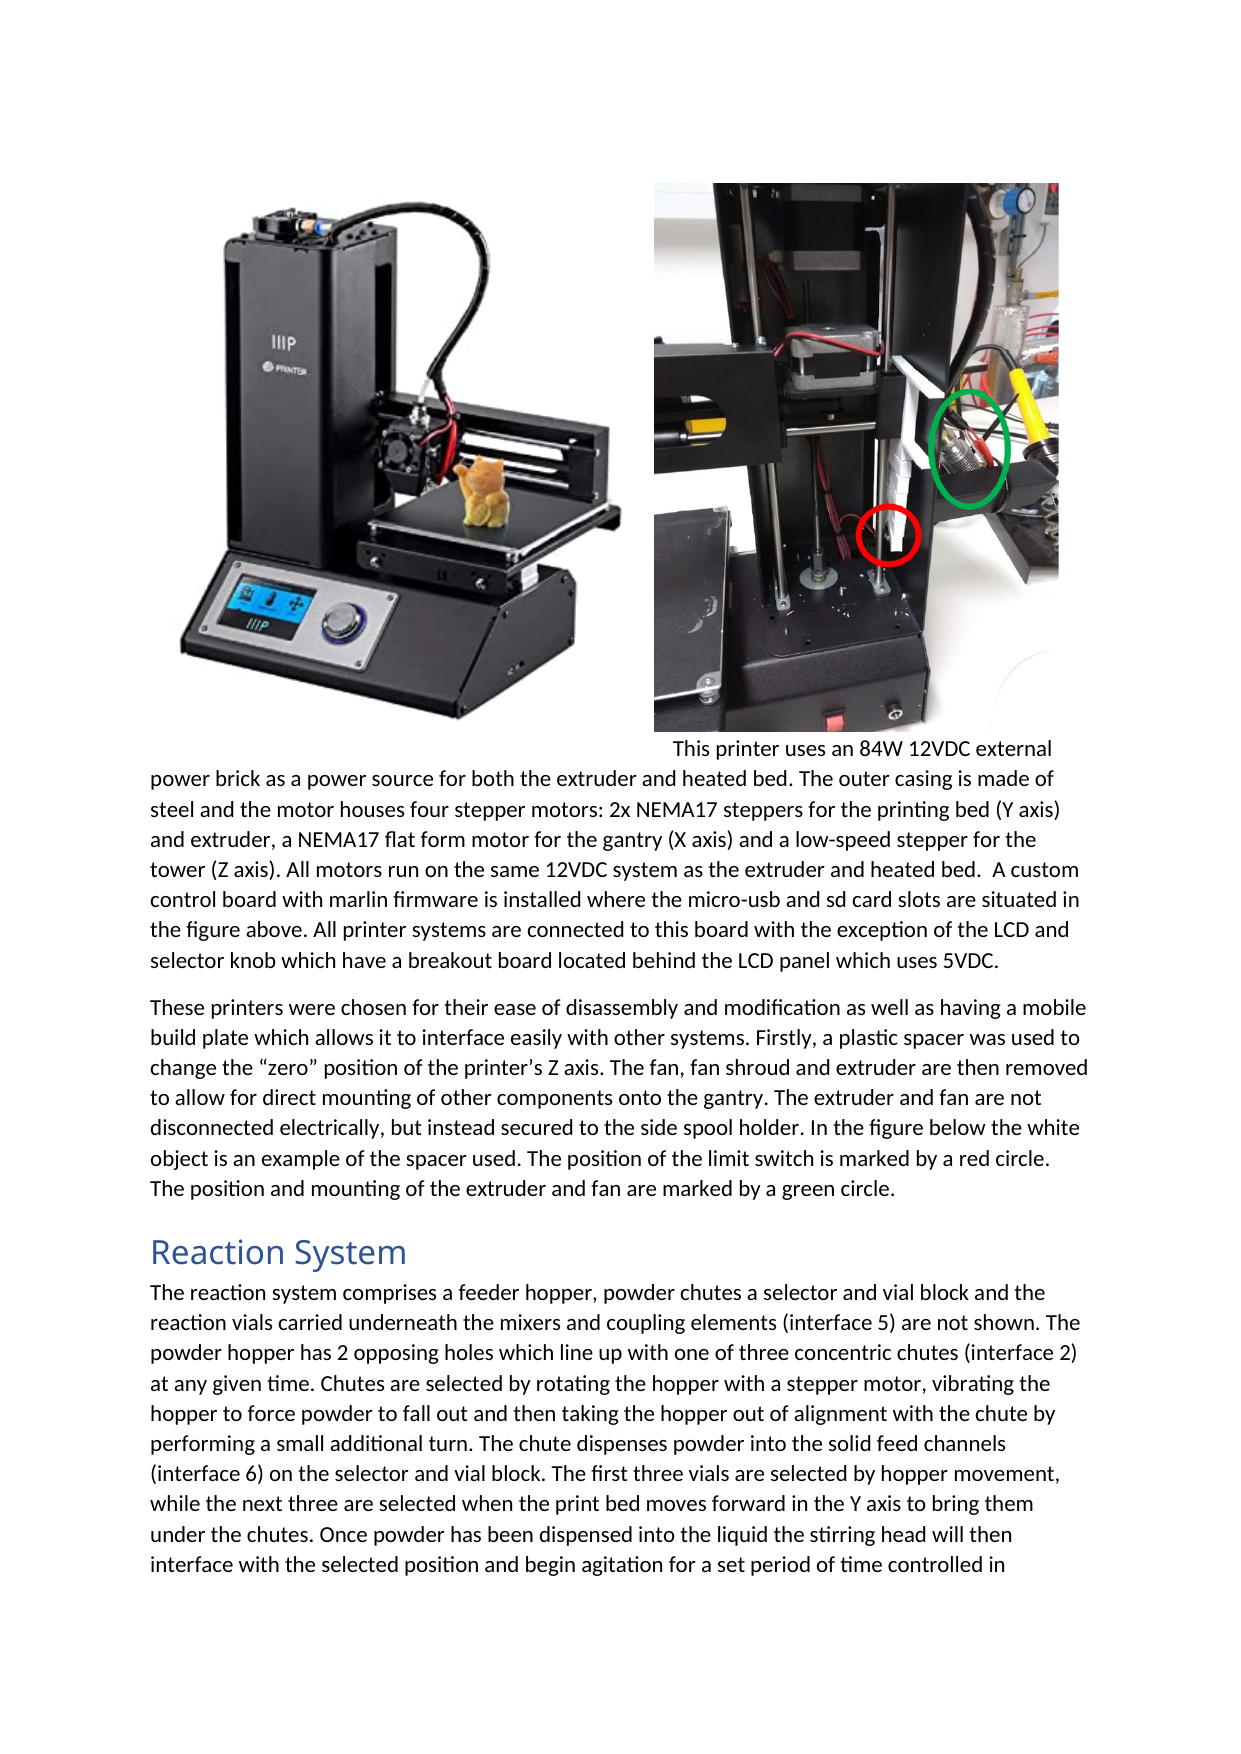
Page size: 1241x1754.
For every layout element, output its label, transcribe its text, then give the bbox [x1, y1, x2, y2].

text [150, 1278, 1090, 1578]
subtitle Reaction System [150, 1229, 1090, 1274]
picture [150, 183, 1059, 740]
text These printers were chosen for their ease of disassembly and modification as well as having a mobile build plate which allows it to interface easily with other systems. Firstly, a plastic spacer was used to change the “zero” position of the printer’s Z axis. The fan, fan shroud and extruder are then removed to allow for direct mounting of other components onto the gantry. The extruder and fan are not disconnected electrically, but instead secured to the side spool holder. In the figure below the white object is an example of the spacer used. The position of the limit switch is marked by a red circle. The position and mounting of the extruder and fan are marked by a green circle. [150, 993, 1090, 1202]
